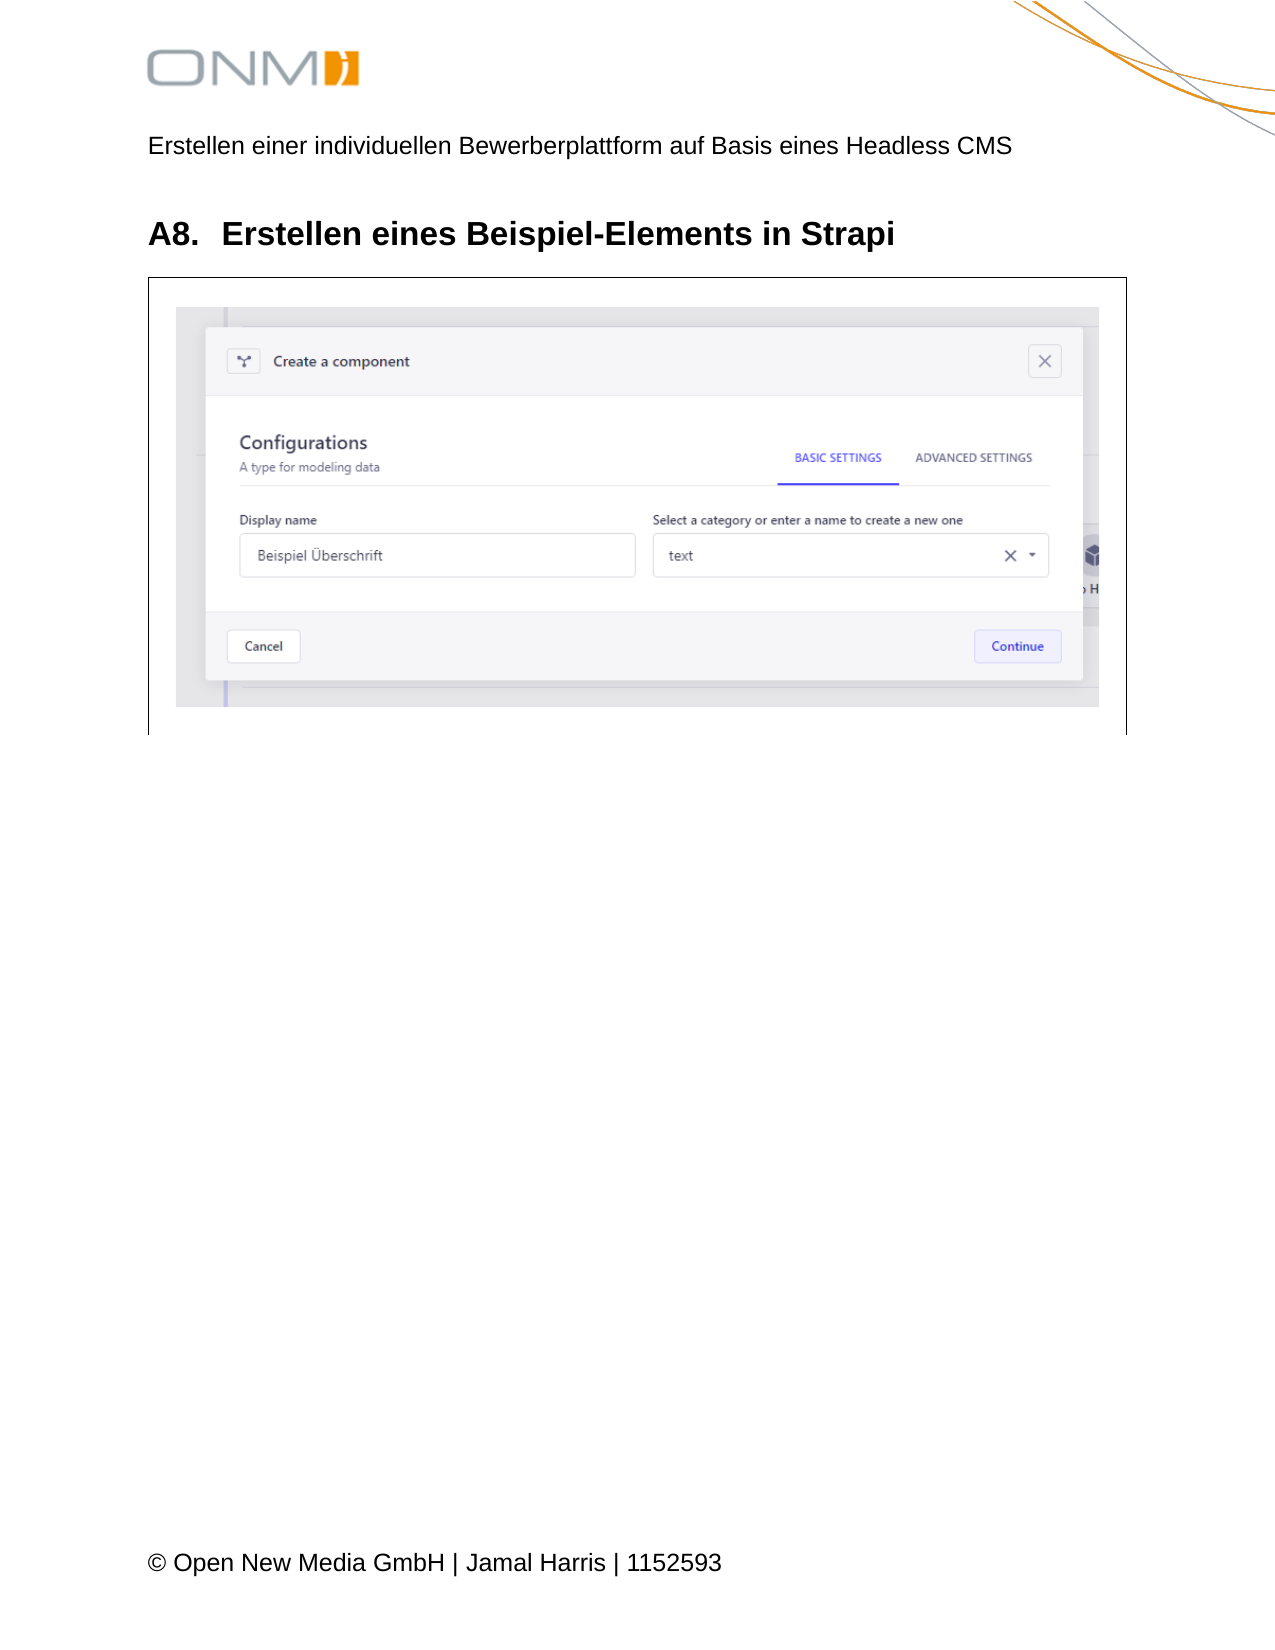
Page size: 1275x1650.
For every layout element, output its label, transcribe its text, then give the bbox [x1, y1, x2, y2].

picture [116, 0, 413, 104]
text Erstellen eines Beispiel-Elements in Strapi [148, 214, 1127, 252]
table_header [149, 278, 1126, 735]
picture [175, 307, 1100, 707]
picture [1000, 1, 1275, 147]
